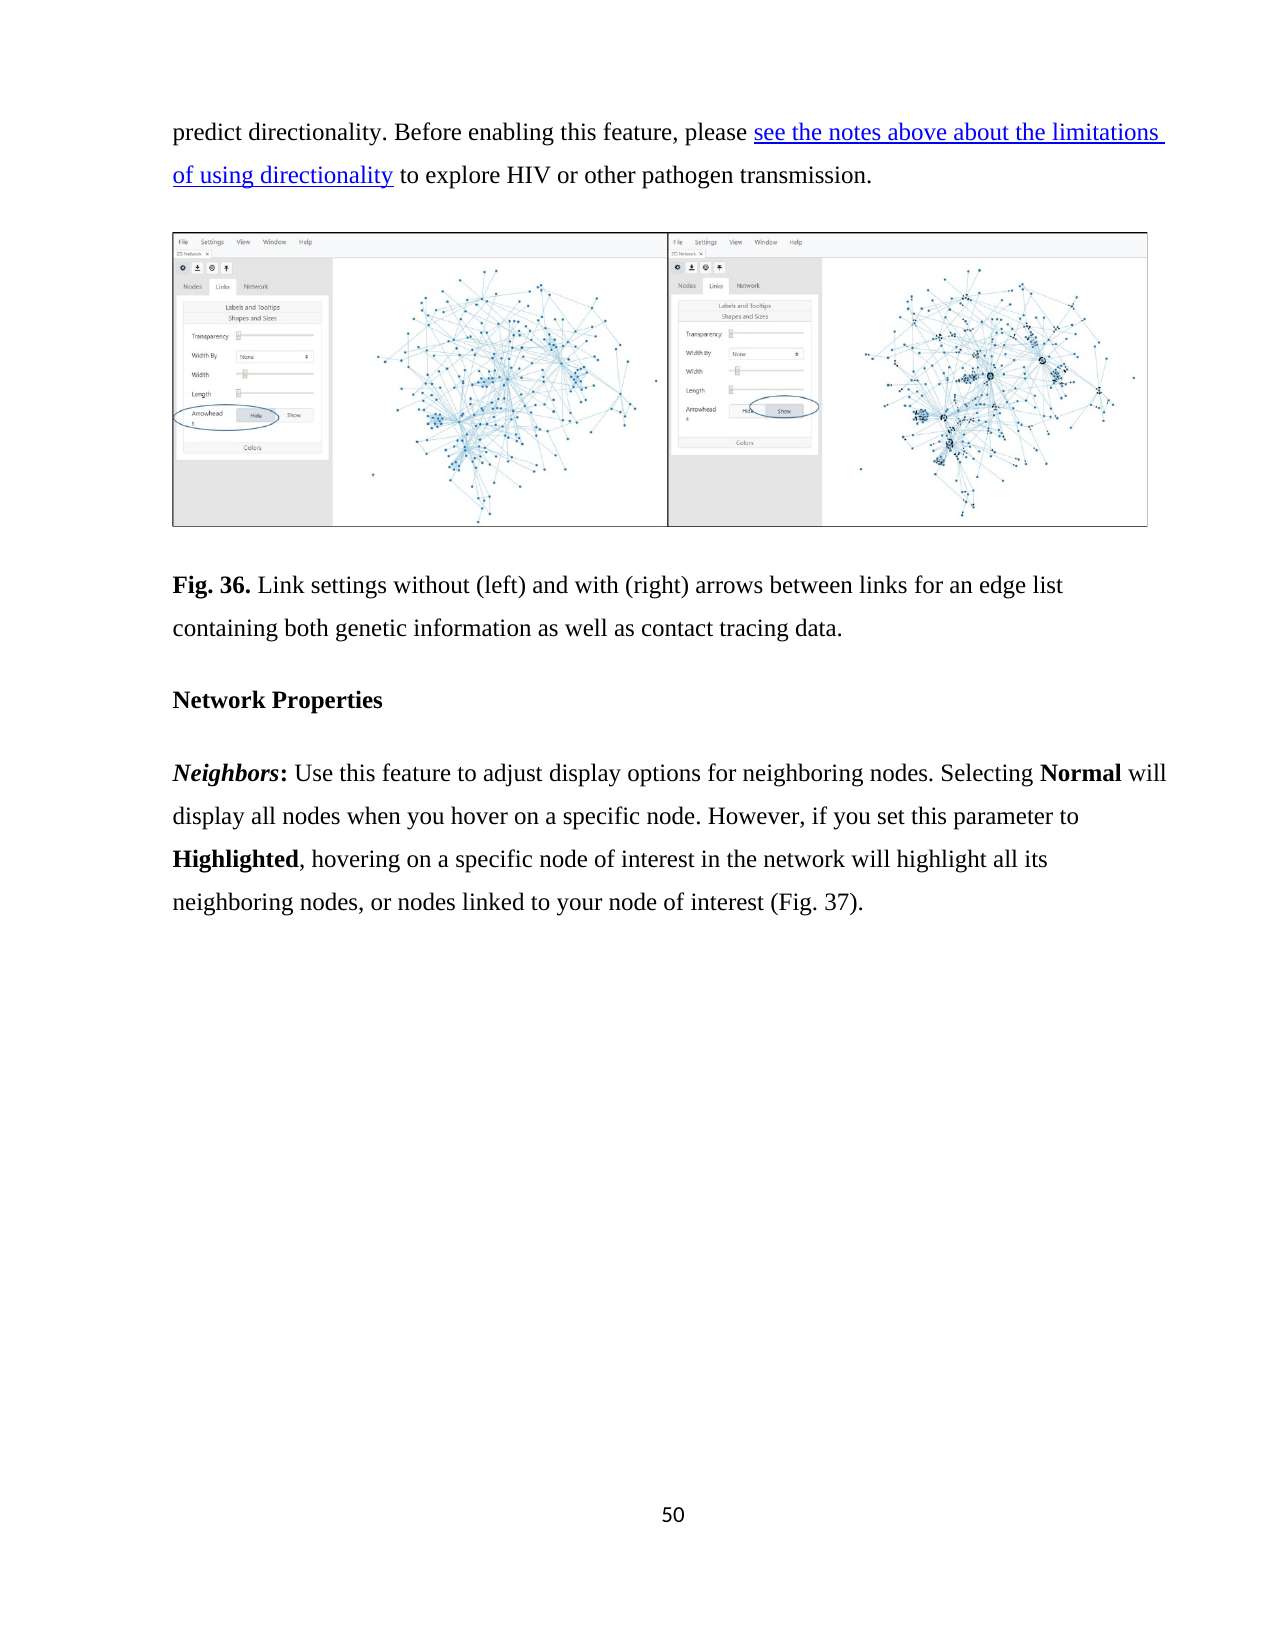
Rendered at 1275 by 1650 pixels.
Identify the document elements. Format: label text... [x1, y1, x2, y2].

picture [172, 232, 1148, 527]
text Neighbors: Use this feature to adjust display options for neighboring nodes. Selecting Normal will display all nodes when you hover on a specific node. However, if you set this parameter to Highlighted, hovering on a specific node of interest in the network will highlight all its neighboring nodes, or nodes linked to your node of interest (Fig. 37). [172, 758, 1173, 916]
text Network Properties [172, 686, 1173, 714]
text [172, 117, 1173, 189]
text Fig. 36. Link settings without (left) and with (right) arrows between links for an edge list containing both genetic information as well as contact tracing data. [172, 570, 1173, 642]
